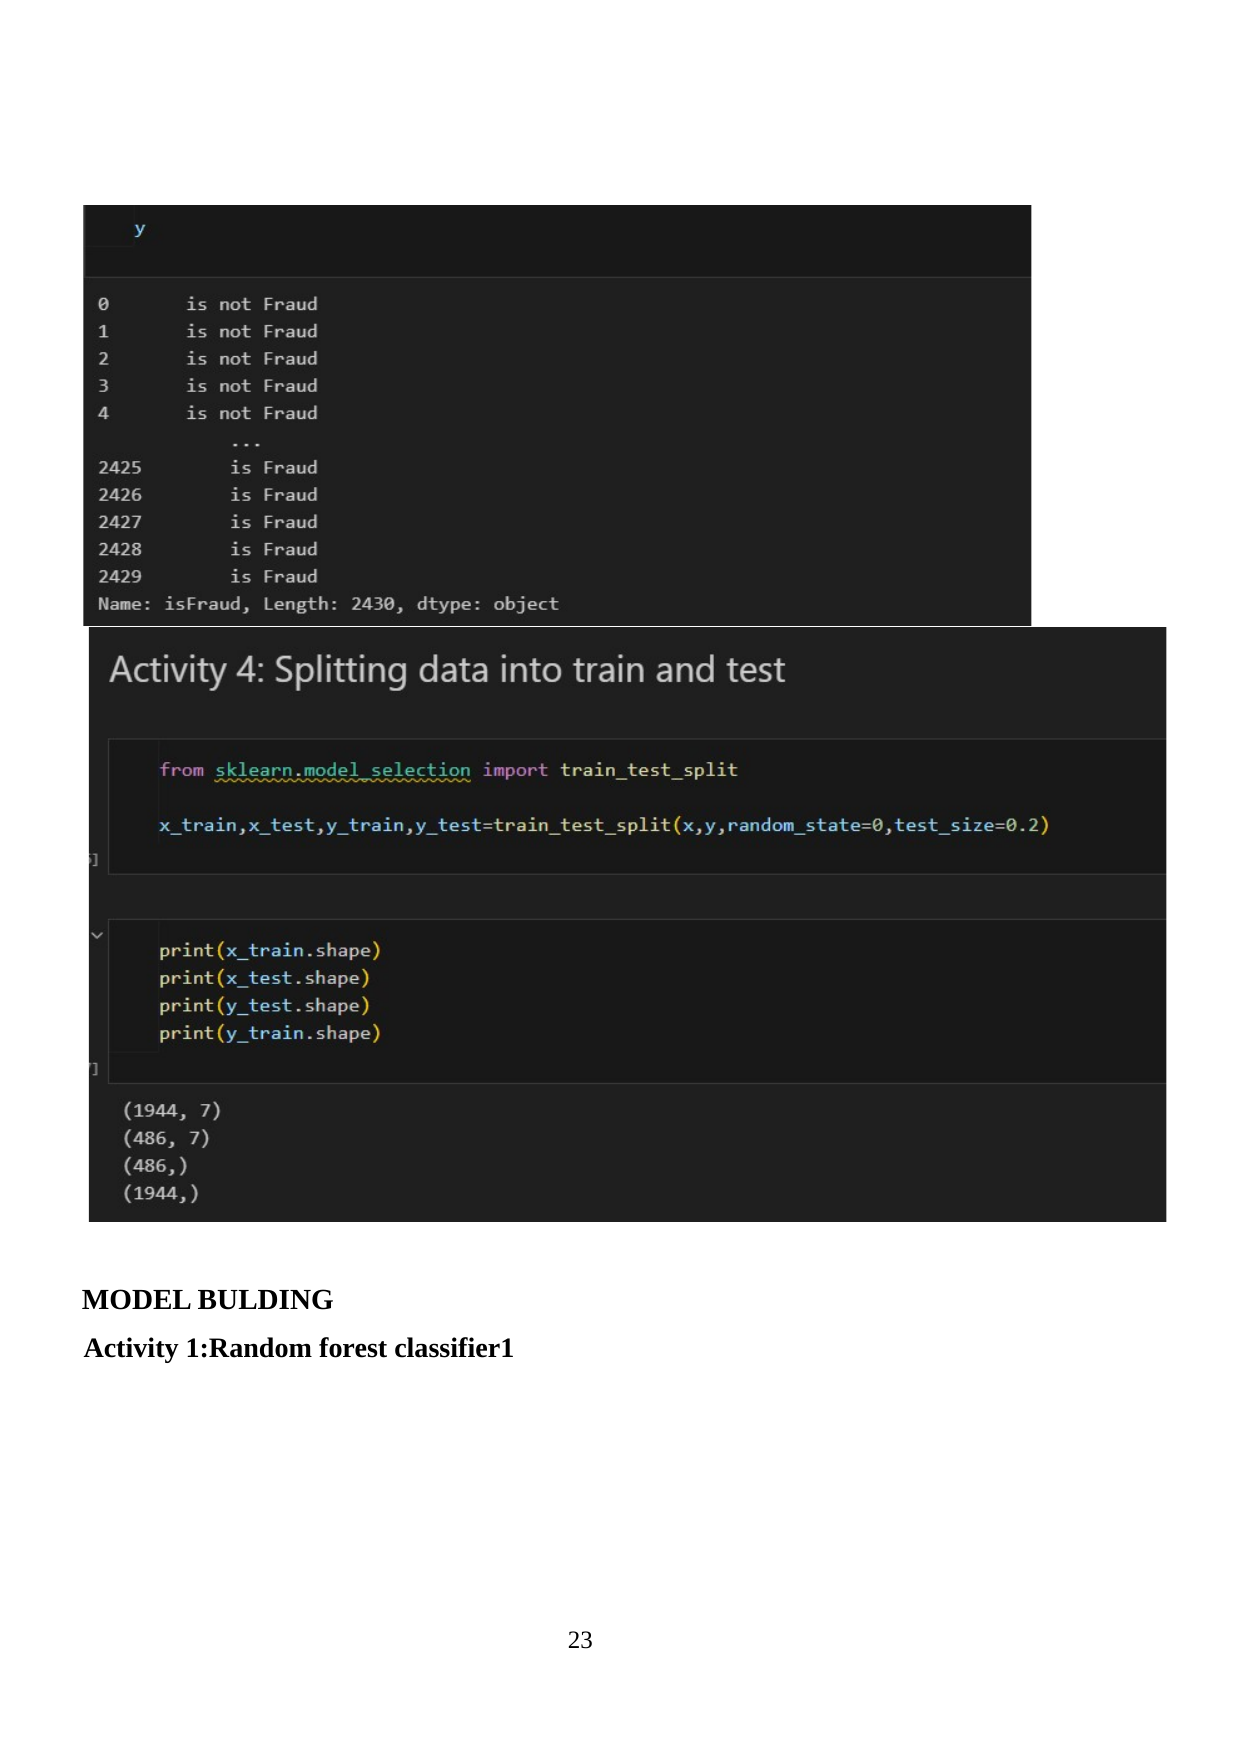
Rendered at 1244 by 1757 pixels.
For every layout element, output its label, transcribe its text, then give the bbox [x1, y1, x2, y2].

subtitle MODEL BULDING [82, 1282, 1225, 1316]
text Activity 1:Random forest classifier1 [83, 1331, 1240, 1363]
picture [88, 627, 1167, 1222]
picture [83, 205, 1032, 626]
